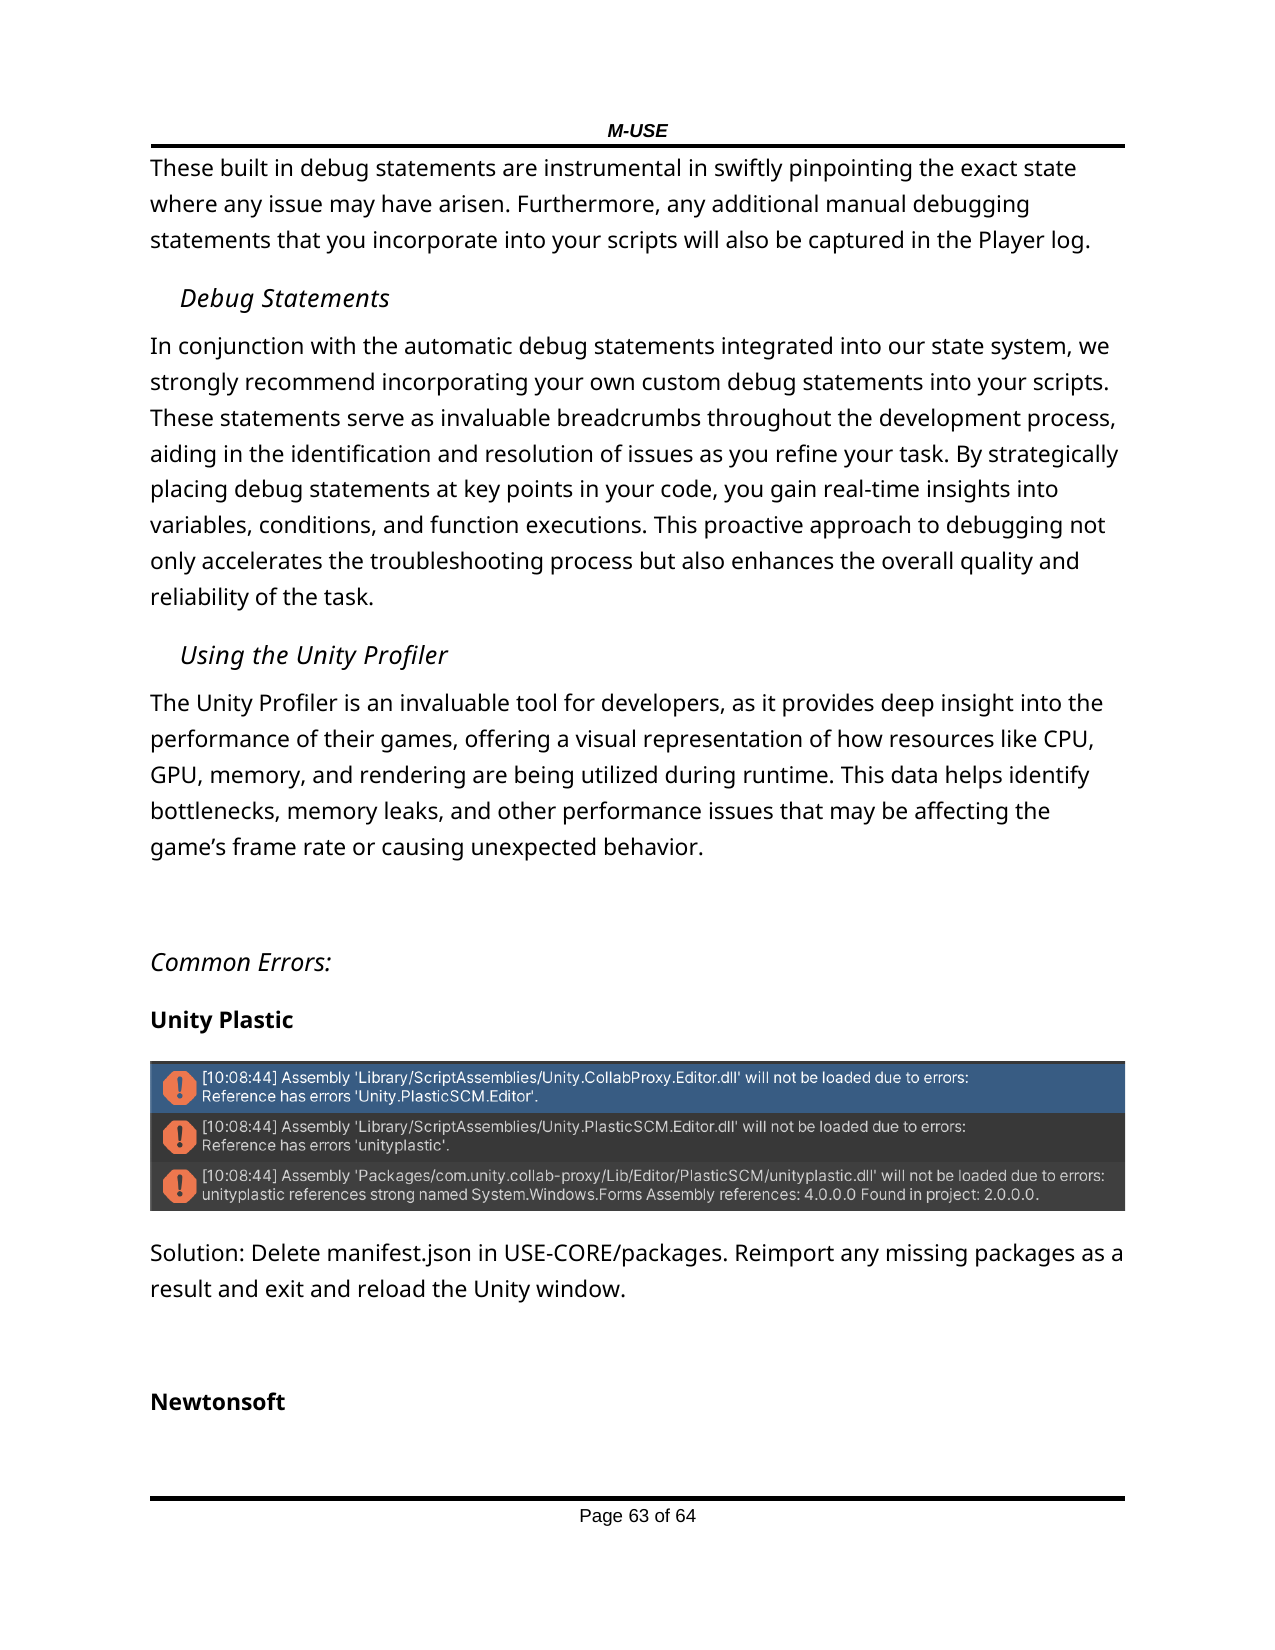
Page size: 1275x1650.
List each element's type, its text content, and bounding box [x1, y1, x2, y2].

text Newtonsoft [150, 1386, 1125, 1417]
text The Unity Profiler is an invaluable tool for developers, as it provides deep insight into the performance of their games, offering a visual representation of how resources like CPU, GPU, memory, and rendering are being utilized during runtime. This data helps identify bottlenecks, memory leaks, and other performance issues that may be affecting the game’s frame rate or causing unexpected behavior. [150, 687, 1125, 862]
picture [150, 1061, 1125, 1211]
text Solution: Delete manifest.json in USE-CORE/packages. Reimport any missing packages as a result and exit and reload the Unity window. [150, 1237, 1125, 1304]
subtitle Debug Statements [179, 281, 1125, 315]
text In conjunction with the automatic debug statements integrated into our state system, we strongly recommend incorporating your own custom debug statements into your scripts. These statements serve as invaluable breadcrumbs throughout the development process, aiding in the identification and resolution of issues as you refine your task. By strategically placing debug statements at key points in your code, you gain real-time insights into variables, conditions, and function executions. This proactive approach to debugging not only accelerates the troubleshooting process but also enhances the overall quality and reliability of the task. [150, 330, 1125, 612]
text Unity Plastic [150, 1004, 1125, 1035]
text Common Errors: [150, 944, 1125, 978]
subtitle Using the Unity Profiler [179, 638, 1125, 672]
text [150, 152, 1125, 255]
